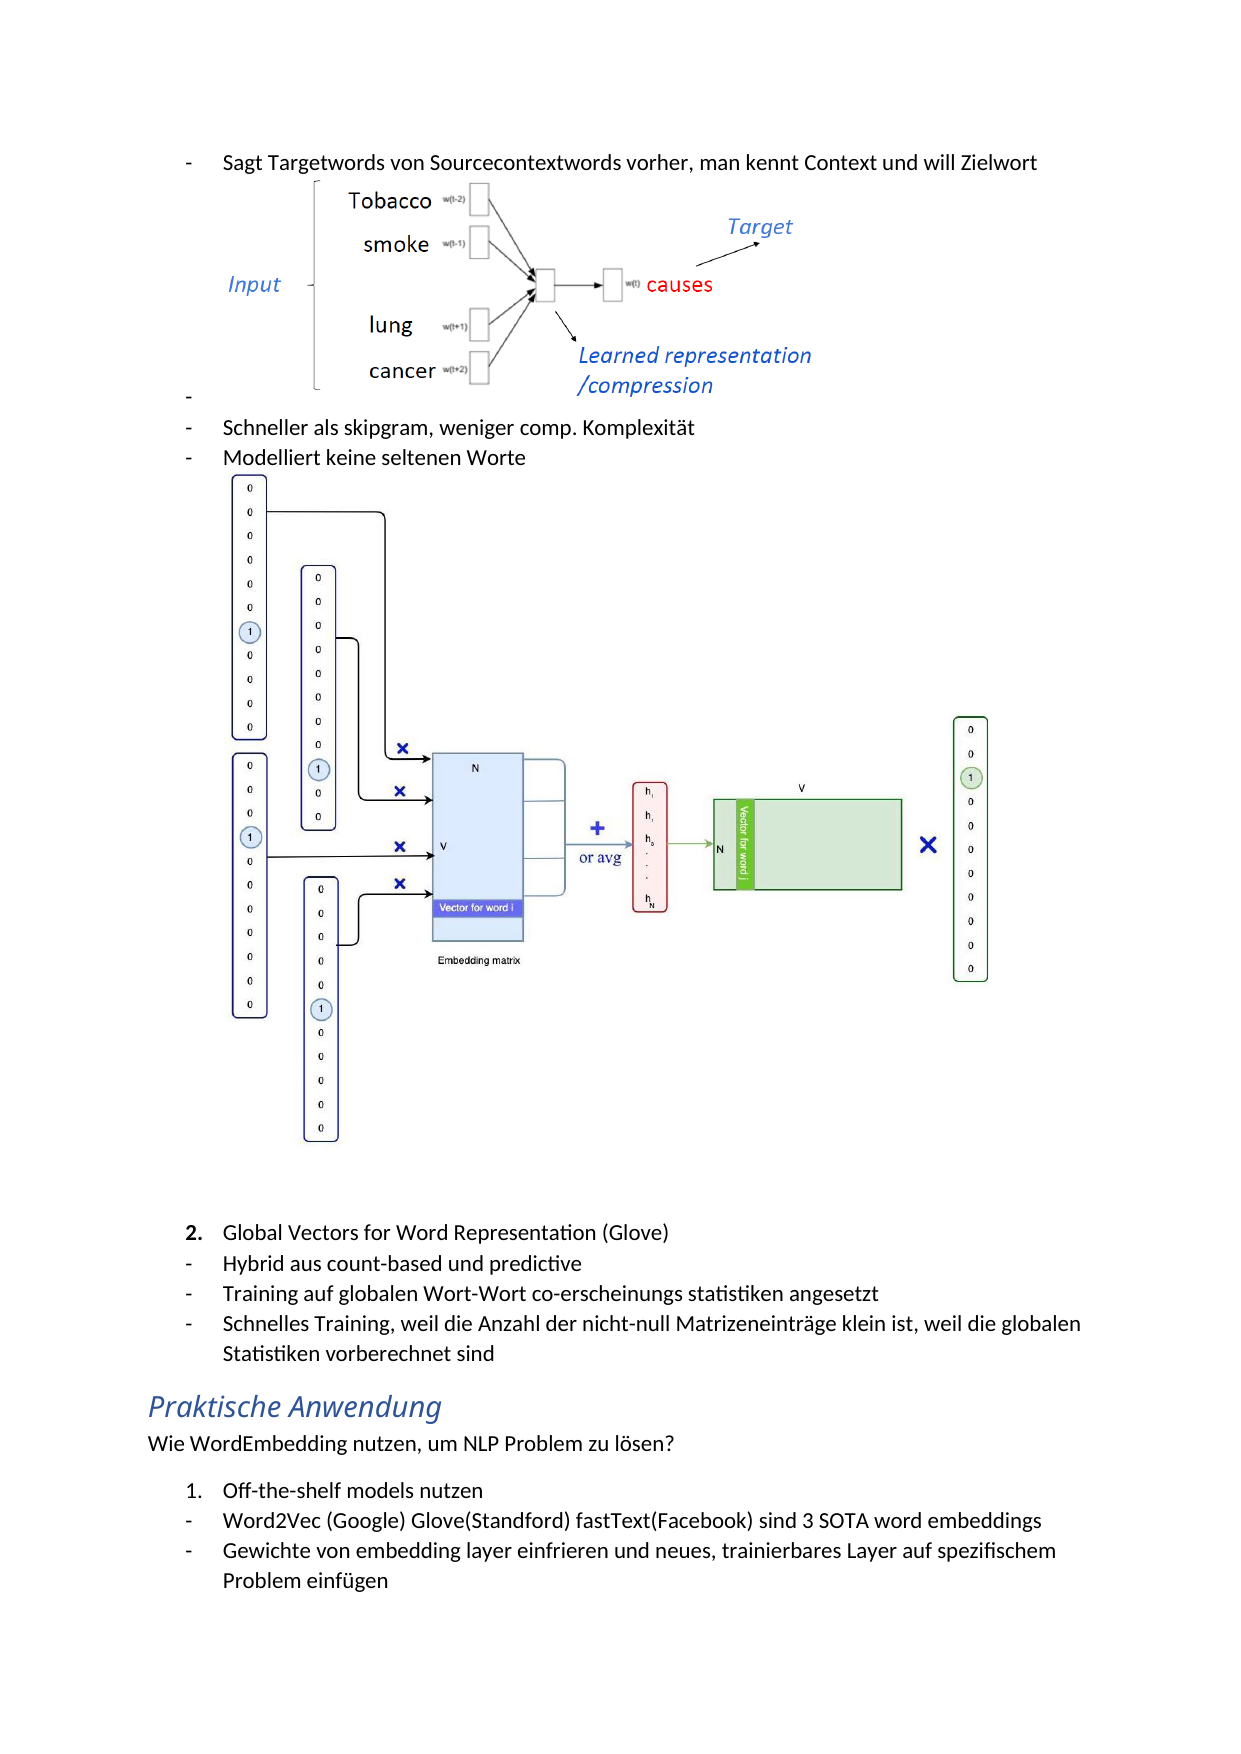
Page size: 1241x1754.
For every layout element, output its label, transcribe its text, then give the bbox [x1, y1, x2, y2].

list Global Vectors for Word Representation (Glove) [185, 1218, 1093, 1247]
list Word2Vec (Google) Glove(Standford) fastText(Facebook) sind 3 SOTA word embeddings [185, 1506, 1093, 1534]
picture [222, 177, 818, 405]
list Schnelles Training, weil die Anzahl der nicht-null Matrizeneinträge klein ist, weil die globalen Statistiken vorberechnet sind [185, 1309, 1093, 1367]
text Wie WordEmbedding nutzen, um NLP Problem zu lösen? [148, 1429, 1093, 1457]
subtitle Praktische Anwendung [148, 1386, 1093, 1426]
list Training auf globalen Wort-Wort co-erscheinungs statistiken angesetzt [185, 1279, 1093, 1307]
list Sagt Targetwords von Sourcecontextwords vorher, man kennt Context und will Zielwort [185, 148, 1093, 176]
list Schneller als skipgram, weniger comp. Komplexität [185, 413, 1093, 441]
list Off-the-shelf models nutzen [185, 1476, 1093, 1504]
list Hybrid aus count-based und predictive [185, 1249, 1093, 1277]
list Modelliert keine seltenen Worte [185, 443, 1093, 471]
list Gewichte von embedding layer einfrieren und neues, trainierbares Layer auf spezifischem Problem einfügen [185, 1536, 1093, 1594]
